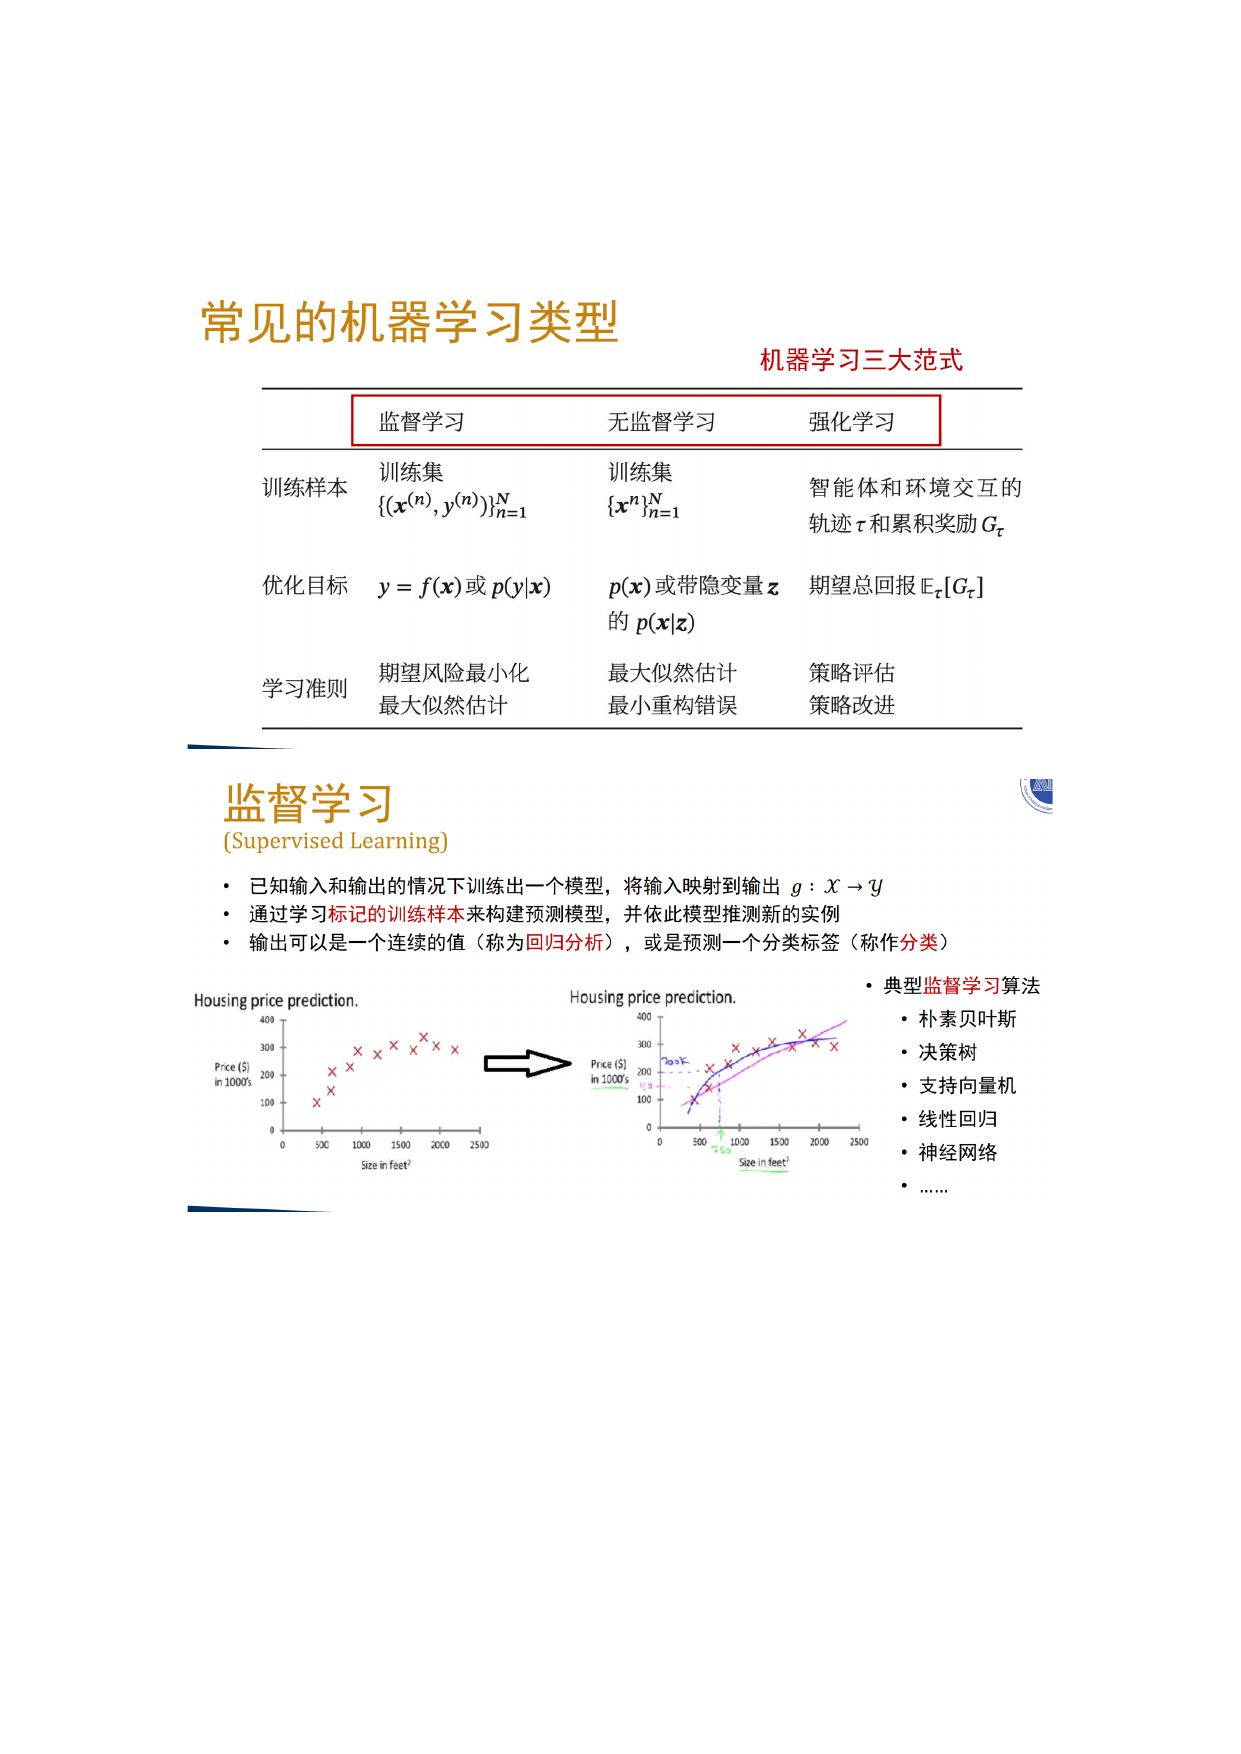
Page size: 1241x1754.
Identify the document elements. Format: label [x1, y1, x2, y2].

picture [187, 779, 1053, 1212]
picture [187, 292, 1053, 749]
